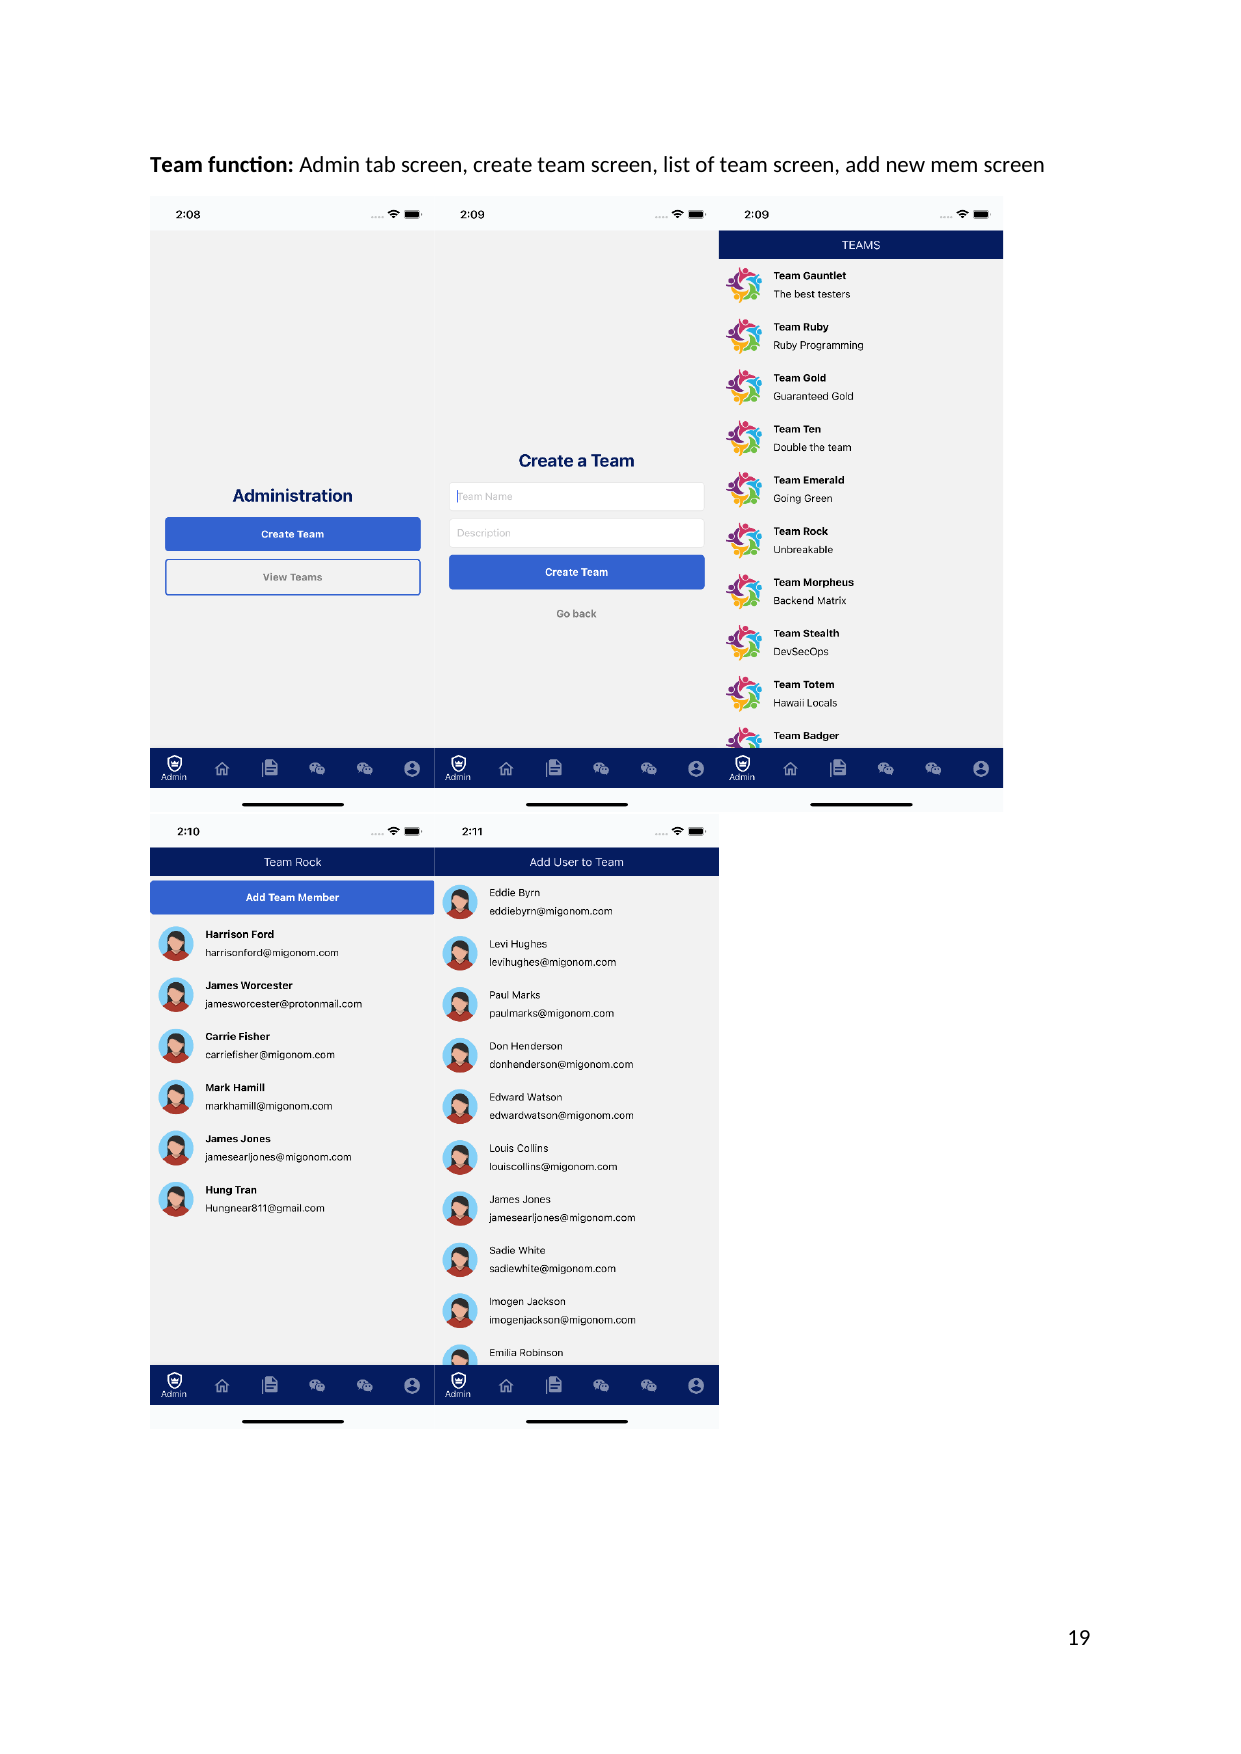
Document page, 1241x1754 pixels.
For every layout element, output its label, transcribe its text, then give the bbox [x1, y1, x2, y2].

text Team function: Admin tab screen, create team screen, list of team screen, add new mem screen [150, 150, 1090, 178]
picture [150, 814, 719, 1429]
picture [150, 196, 1004, 812]
